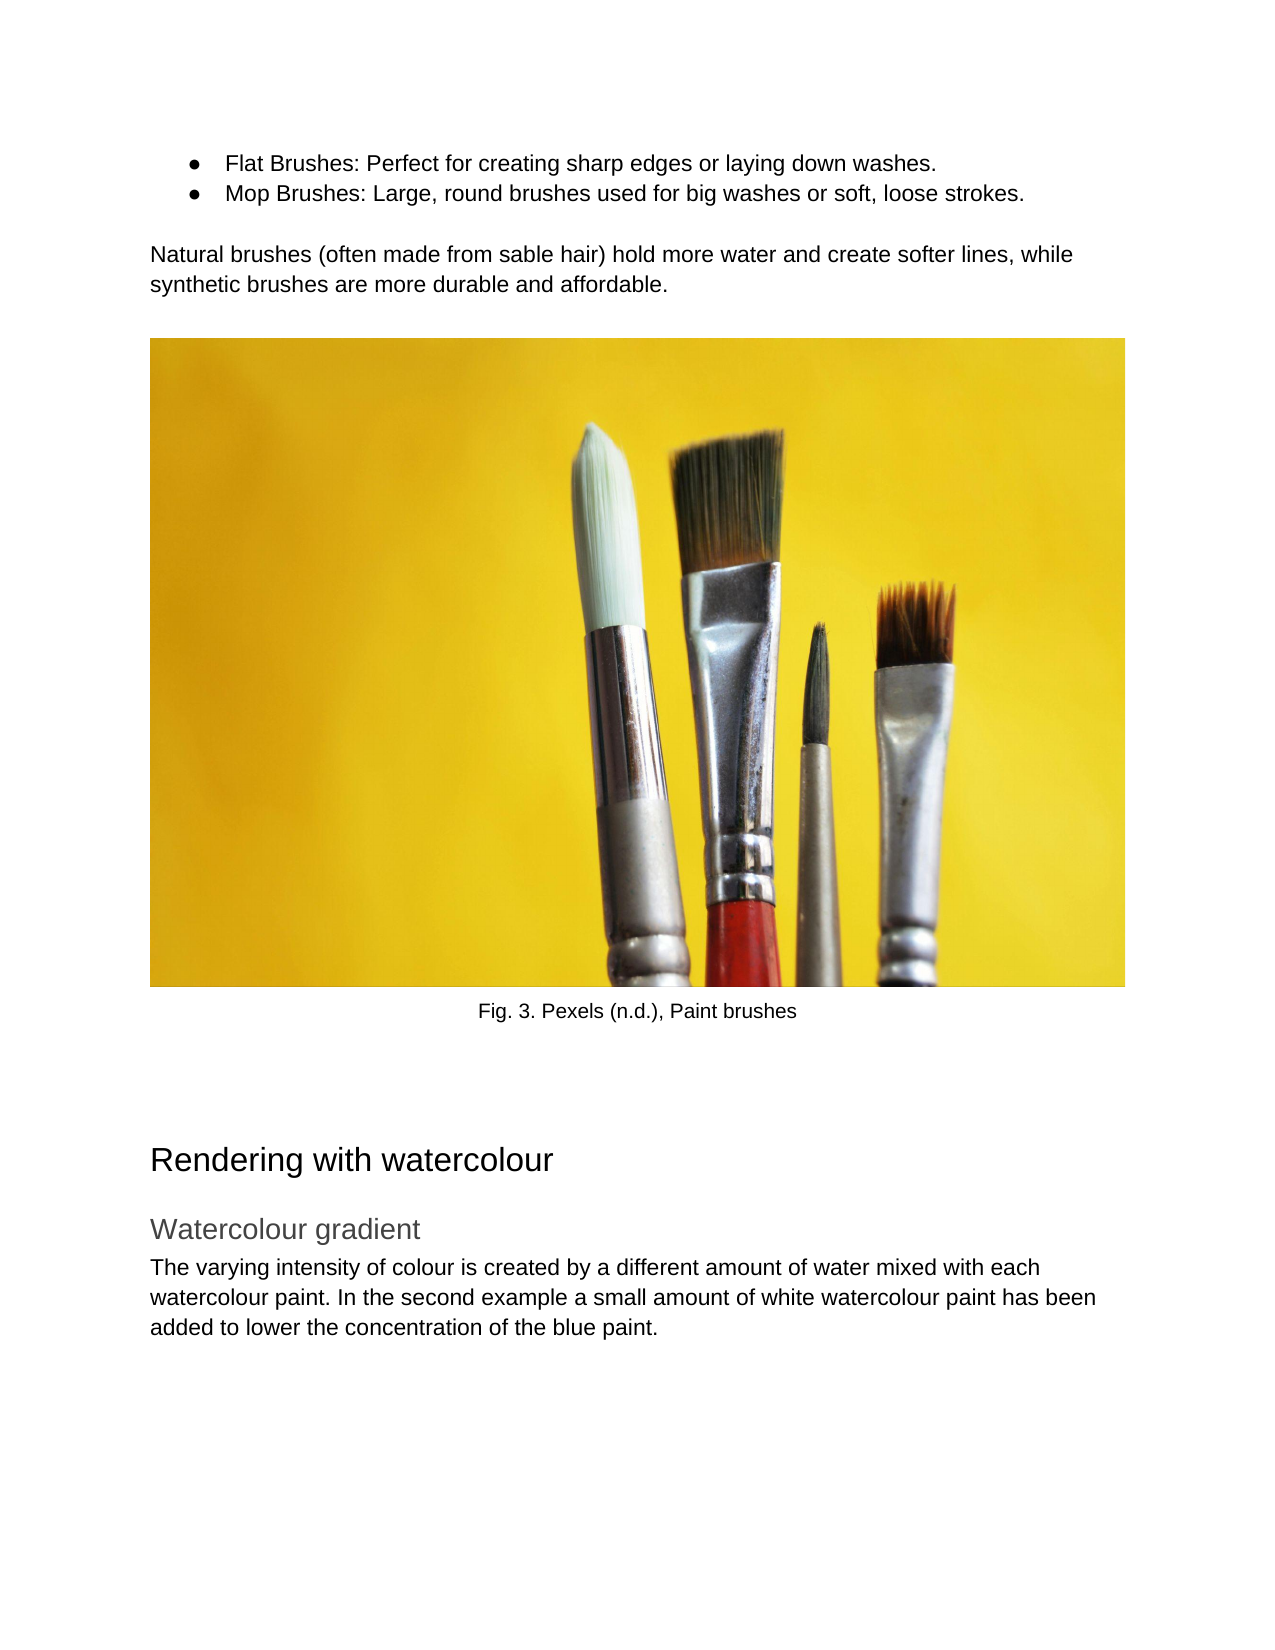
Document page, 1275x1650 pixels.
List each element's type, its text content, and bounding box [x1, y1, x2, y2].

list Mop Brushes: Large, round brushes used for big washes or soft, loose strokes. [187, 180, 1125, 207]
subtitle Rendering with watercolour [150, 1140, 1125, 1178]
text Natural brushes (often made from sable hair) hold more water and create softer lines, while synthetic brushes are more durable and affordable. [150, 241, 1125, 297]
list Flat Brushes: Perfect for creating sharp edges or laying down washes. [187, 150, 1125, 176]
subtitle Watercolour gradient [150, 1212, 1125, 1245]
picture [150, 338, 1125, 987]
text The varying intensity of colour is created by a different amount of water mixed with each watercolour paint. In the second example a small amount of white watercolour paint has been added to lower the concentration of the blue paint. [150, 1253, 1125, 1340]
text Fig. 3. Pexels (n.d.), Paint brushes [150, 999, 1125, 1023]
